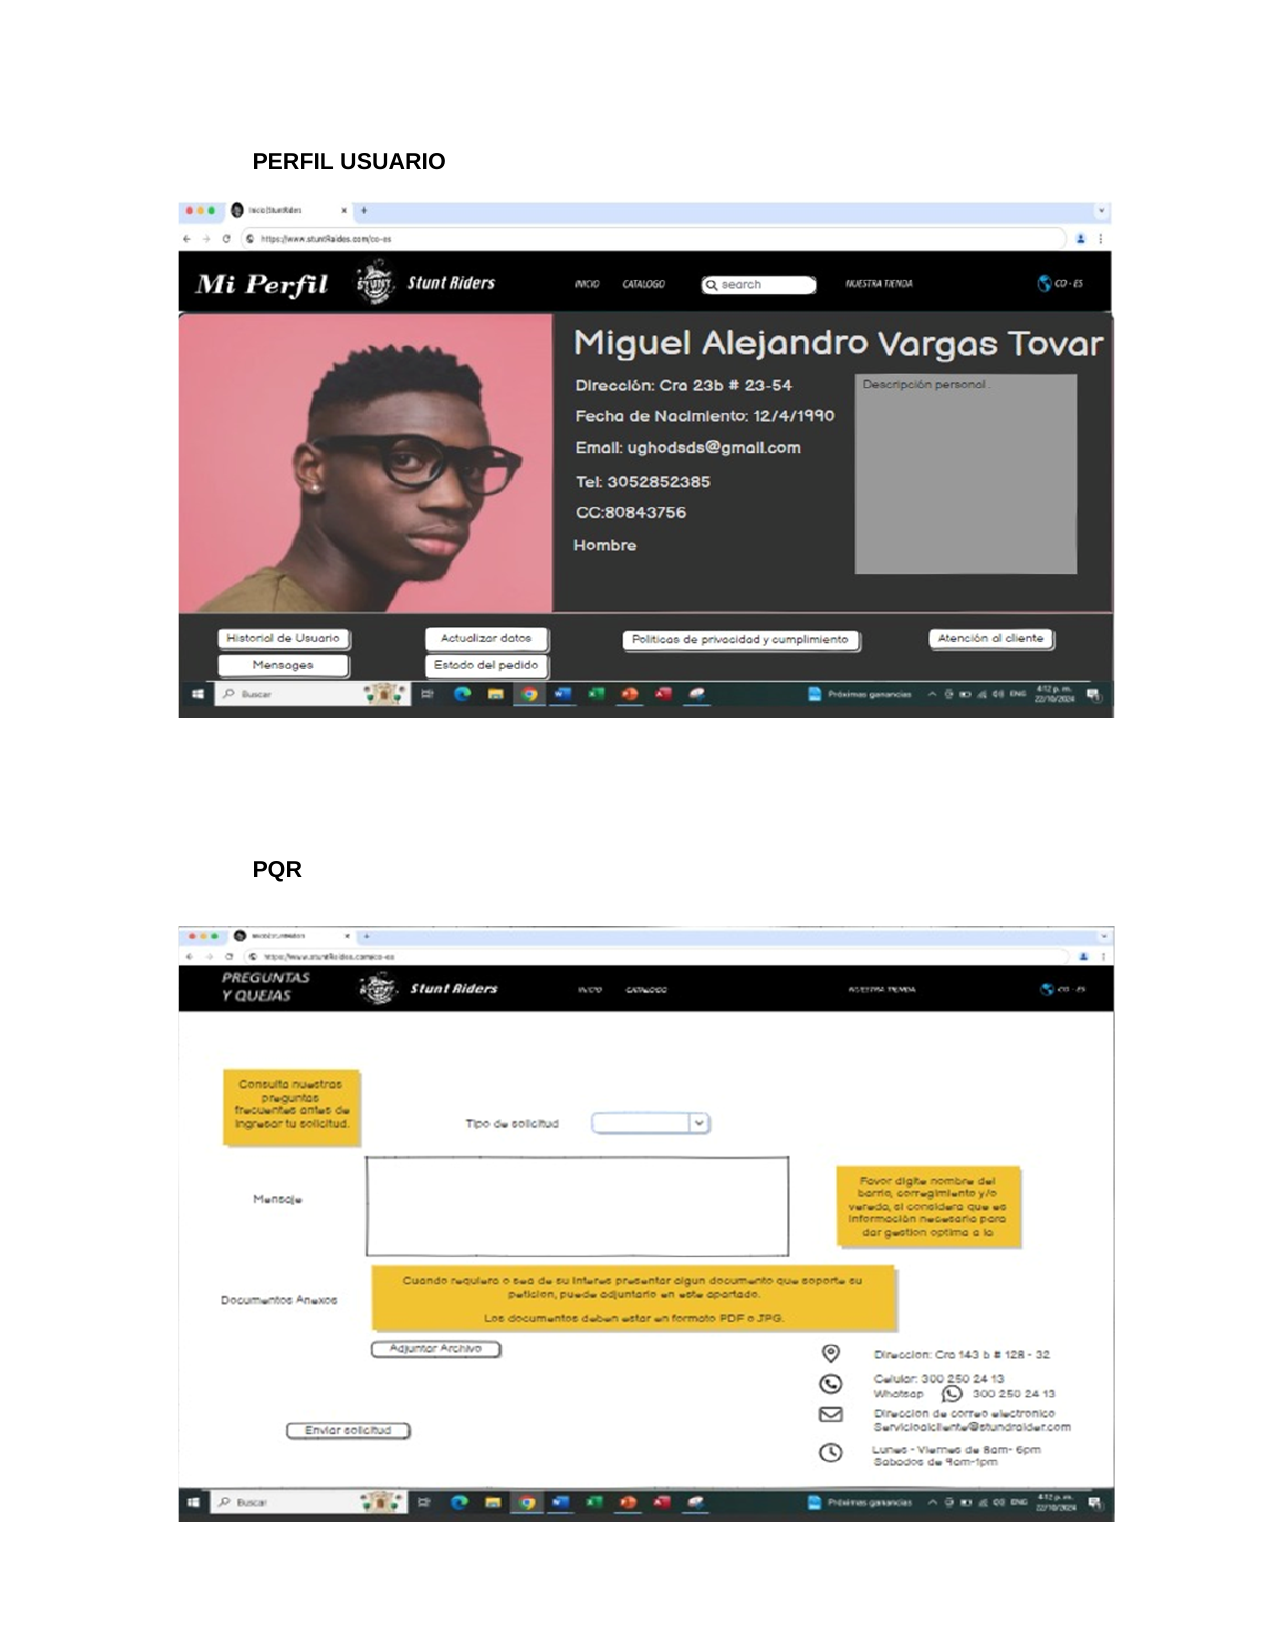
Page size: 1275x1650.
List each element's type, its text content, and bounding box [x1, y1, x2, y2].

subtitle PQR [177, 856, 1098, 883]
picture [177, 926, 1114, 1520]
picture [177, 201, 1114, 717]
subtitle PERFIL USUARIO [177, 148, 1098, 174]
